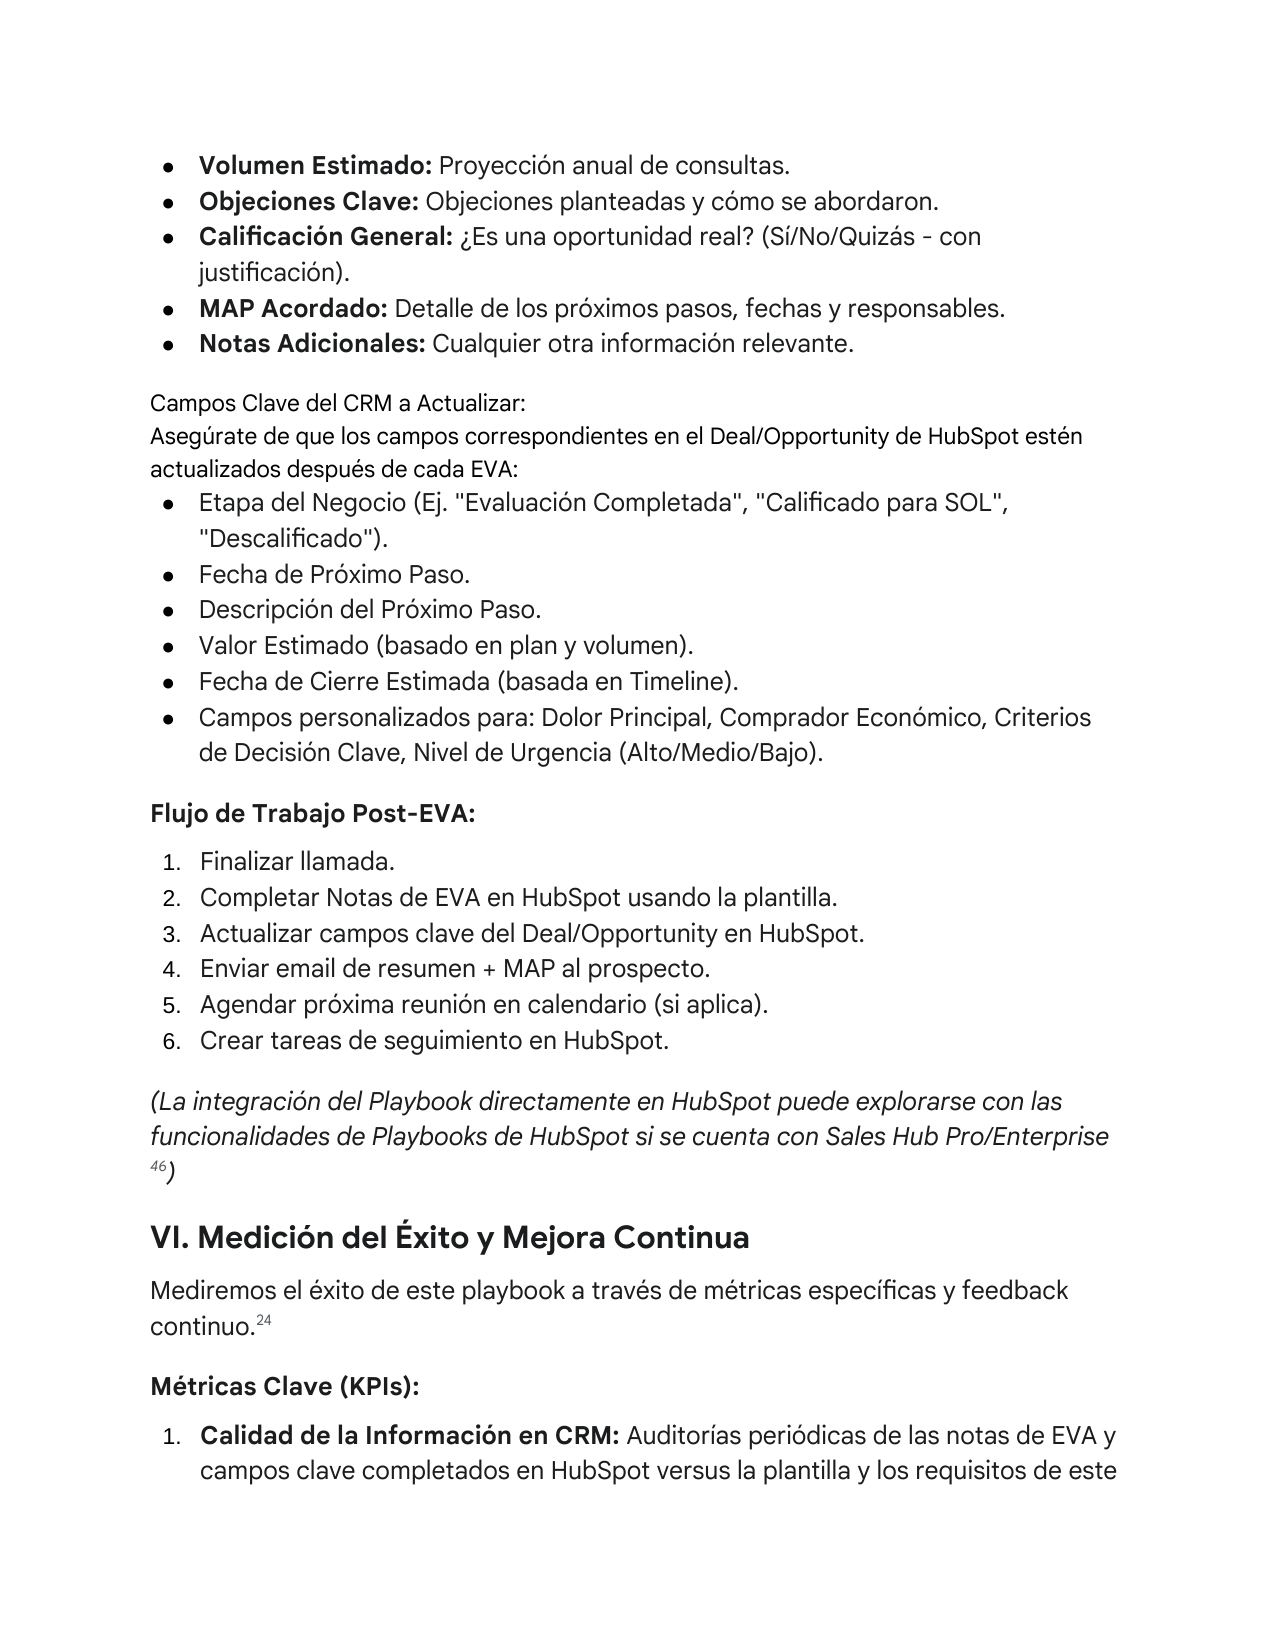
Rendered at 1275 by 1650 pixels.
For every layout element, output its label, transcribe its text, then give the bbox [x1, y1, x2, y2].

list MAP Acordado: Detalle de los próximos pasos, fechas y responsables. [161, 293, 1125, 324]
text Métricas Clave (KPIs): [150, 1372, 1125, 1403]
list Objeciones Clave: Objeciones planteadas y cómo se abordaron. [161, 186, 1125, 217]
list Fecha de Próximo Paso. [161, 559, 1125, 590]
list Etapa del Negocio (Ej. "Evaluación Completada", "Calificado para SOL", "Descalificado"). [161, 487, 1125, 554]
list Notas Adicionales: Cualquier otra información relevante. [161, 329, 1125, 360]
list Agendar próxima reunión en calendario (si aplica). [162, 989, 1125, 1021]
list Fecha de Cierre Estimada (basada en Timeline). [161, 666, 1125, 697]
text (La integración del Playbook directamente en HubSpot puede explorarse con las funcionalidades de Playbooks de HubSpot si se cuenta con Sales Hub Pro/Enterprise 46) [150, 1086, 1125, 1189]
text Flujo de Trabajo Post-EVA: [150, 798, 1125, 830]
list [162, 1420, 1125, 1487]
text Campos Clave del CRM a Actualizar: [150, 389, 1125, 418]
list Volumen Estimado: Proyección anual de consultas. [161, 150, 1125, 181]
list Descripción del Próximo Paso. [161, 595, 1125, 626]
list Crear tareas de seguimiento en HubSpot. [162, 1025, 1125, 1057]
list Enviar email de resumen + MAP al prospecto. [162, 954, 1125, 985]
list Completar Notas de EVA en HubSpot usando la plantilla. [162, 882, 1125, 914]
list Calificación General: ¿Es una oportunidad real? (Sí/No/Quizás - con justificación). [161, 221, 1125, 288]
list Finalizar llamada. [162, 847, 1125, 878]
text Mediremos el éxito de este playbook a través de métricas específicas y feedback continuo.24 [150, 1275, 1125, 1342]
text Asegúrate de que los campos correspondientes en el Deal/Opportunity de HubSpot estén actualizados después de cada EVA: [150, 422, 1125, 483]
list Valor Estimado (basado en plan y volumen). [161, 630, 1125, 662]
subtitle VI. Medición del Éxito y Mejora Continua [150, 1218, 1125, 1257]
list Campos personalizados para: Dolor Principal, Comprador Económico, Criterios de Decisión Clave, Nivel de Urgencia (Alto/Medio/Bajo). [161, 702, 1125, 769]
list Actualizar campos clave del Deal/Opportunity en HubSpot. [162, 918, 1125, 949]
